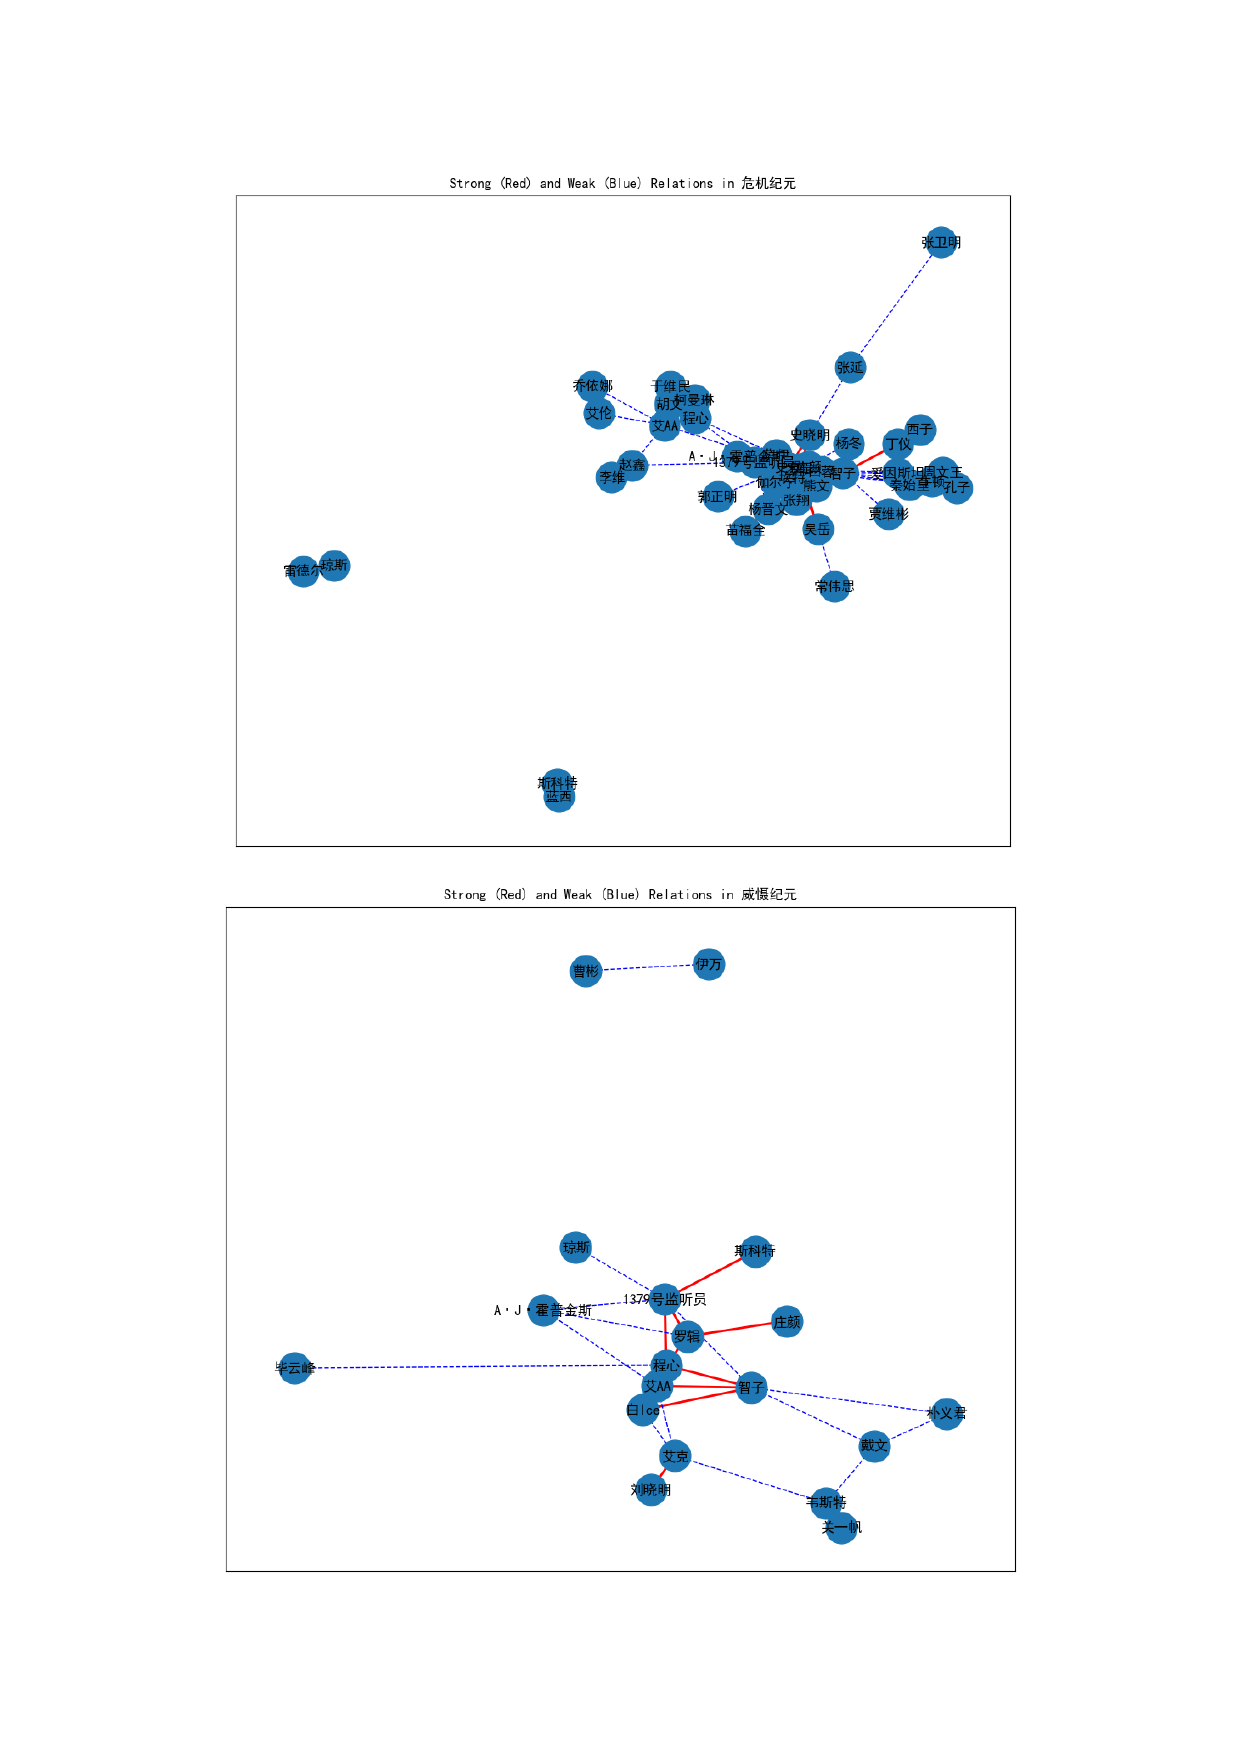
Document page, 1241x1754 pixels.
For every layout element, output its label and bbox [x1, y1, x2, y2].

picture [187, 162, 1053, 860]
picture [187, 877, 1053, 1592]
